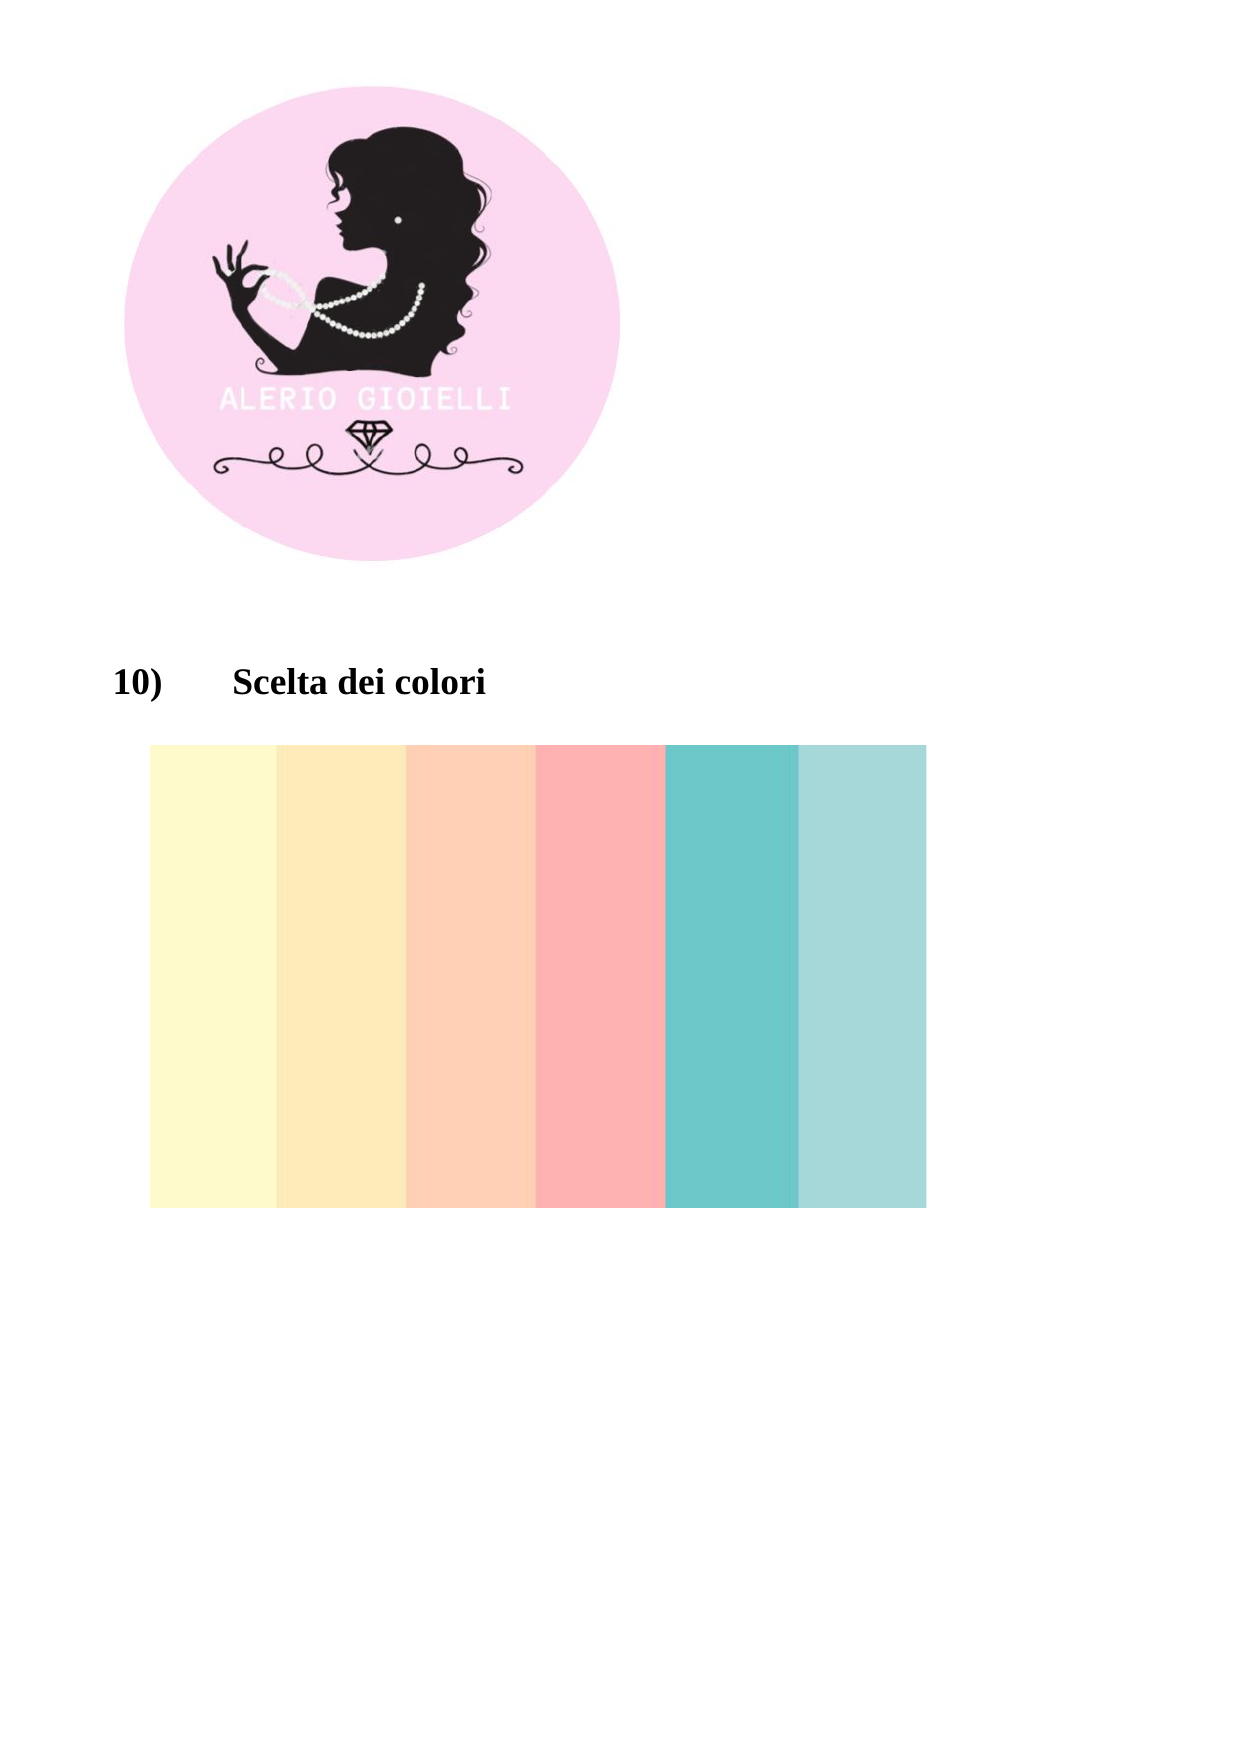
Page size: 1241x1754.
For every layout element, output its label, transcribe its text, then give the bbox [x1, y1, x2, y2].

title Scelta dei colori [112, 659, 1165, 702]
picture [150, 745, 927, 1208]
picture [112, 75, 632, 573]
